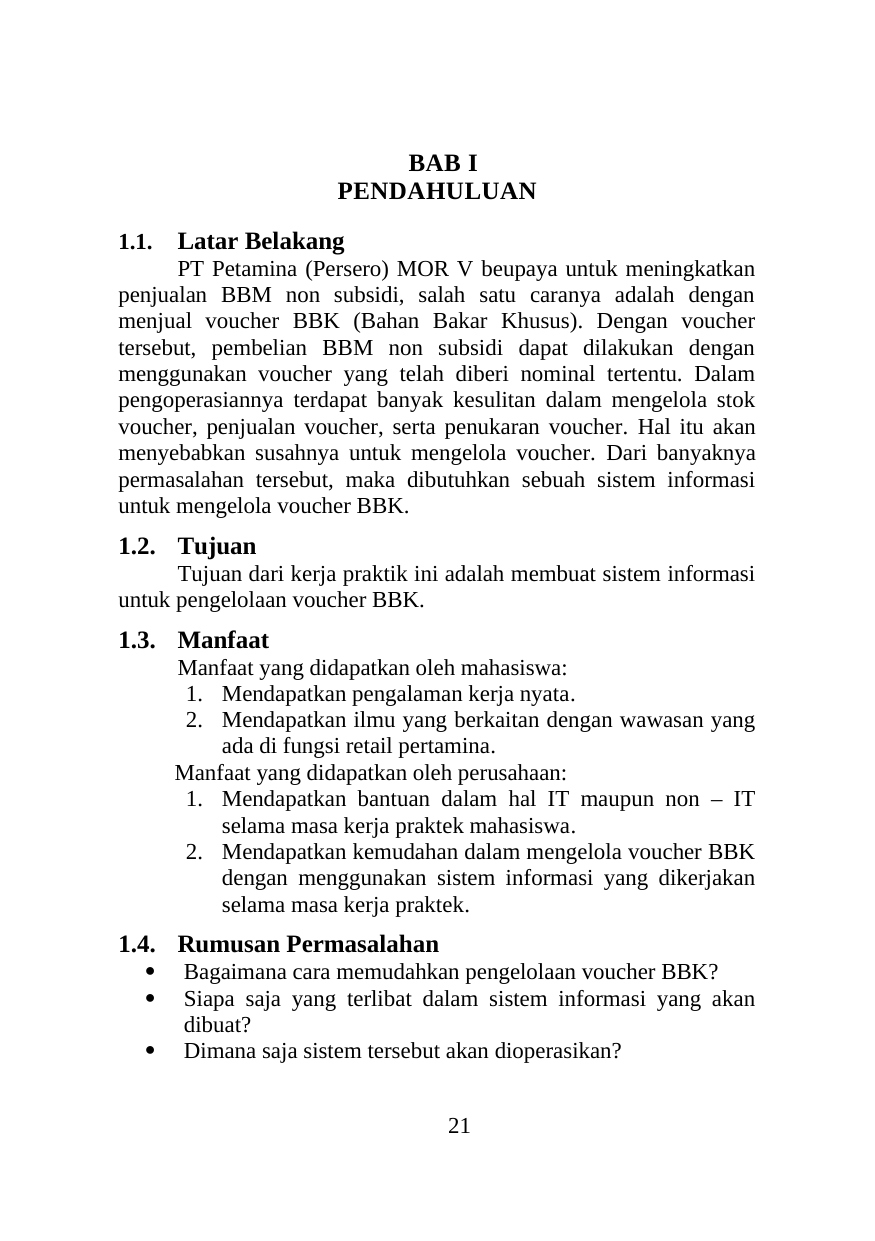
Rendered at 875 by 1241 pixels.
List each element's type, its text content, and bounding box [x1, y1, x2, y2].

list Siapa saja yang terlibat dalam sistem informasi yang akan dibuat? [146, 985, 756, 1037]
list Bagaimana cara memudahkan pengelolaan voucher BBK? [146, 958, 756, 985]
list Manfaat yang didapatkan oleh perusahaan: [118, 759, 756, 785]
list Mendapatkan bantuan dalam hal IT maupun non – IT selama masa kerja praktek mahasiswa. [203, 785, 756, 838]
list Mendapatkan ilmu yang berkaitan dengan wawasan yang ada di fungsi retail pertamina. [203, 706, 756, 759]
text Manfaat yang didapatkan oleh mahasiswa: [118, 653, 756, 680]
text PT Petamina (Persero) MOR V beupaya untuk meningkatkan penjualan BBM non subsidi, salah satu caranya adalah dengan menjual voucher BBK (Bahan Bakar Khusus). Dengan voucher tersebut, pembelian BBM non subsidi dapat dilakukan dengan menggunakan voucher yang telah diberi nominal tertentu. Dalam pengoperasiannya terdapat banyak kesulitan dalam mengelola stok voucher, penjualan voucher, serta penukaran voucher. Hal itu akan menyebabkan susahnya untuk mengelola voucher. Dari banyaknya permasalahan tersebut, maka dibutuhkan sebuah sistem informasi untuk mengelola voucher BBK. [118, 255, 756, 518]
subtitle Latar Belakang [118, 226, 756, 255]
list Mendapatkan pengalaman kerja nyata. [203, 680, 756, 706]
subtitle Rumusan Permasalahan [118, 929, 756, 958]
subtitle Tujuan [118, 531, 756, 559]
subtitle BAB I PENDAHULUAN [118, 148, 756, 205]
text Tujuan dari kerja praktik ini adalah membuat sistem informasi untuk pengelolaan voucher BBK. [118, 559, 756, 612]
list Dimana saja sistem tersebut akan dioperasikan? [146, 1037, 756, 1064]
subtitle Manfaat [118, 625, 756, 653]
list Mendapatkan kemudahan dalam mengelola voucher BBK dengan menggunakan sistem informasi yang dikerjakan selama masa kerja praktek. [203, 838, 756, 917]
